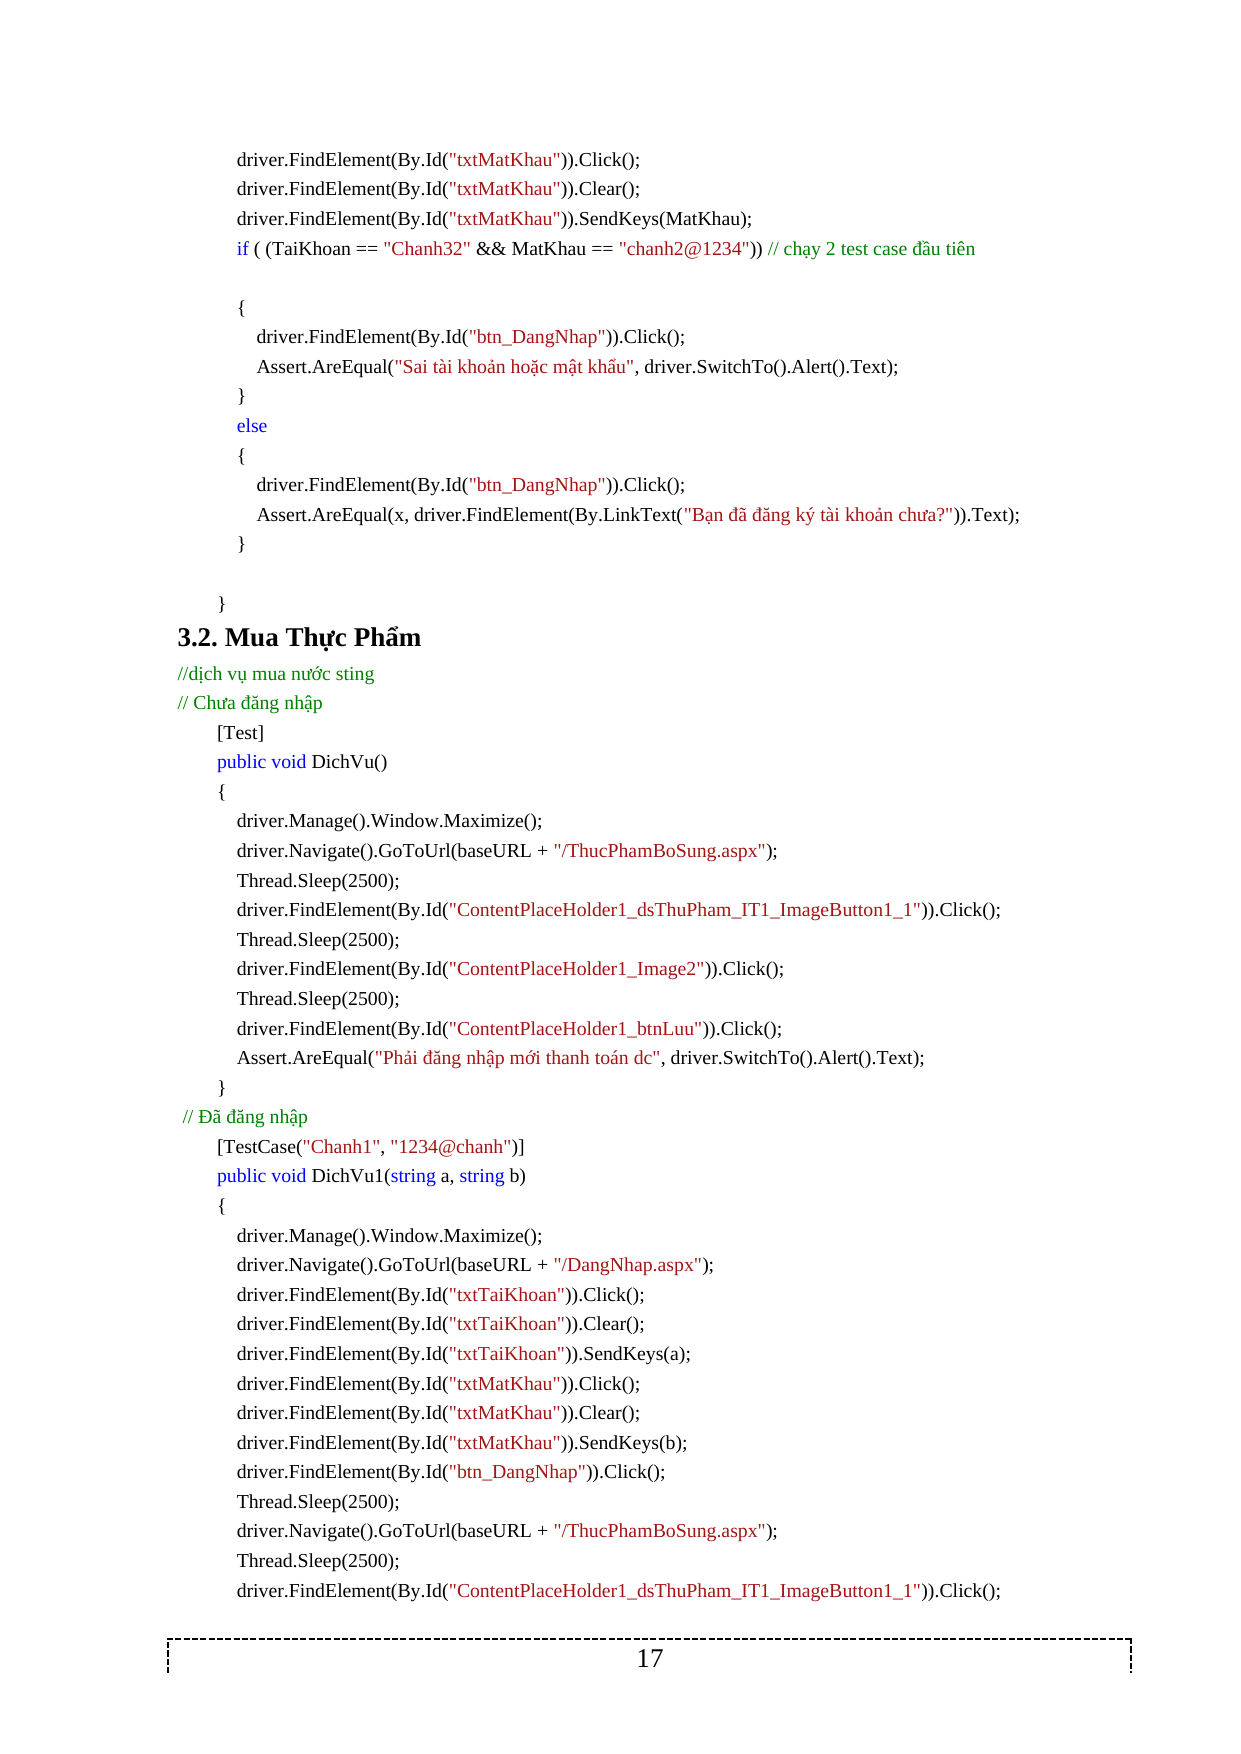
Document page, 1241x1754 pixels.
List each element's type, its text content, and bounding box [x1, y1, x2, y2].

text [Test] [177, 721, 1122, 743]
text Thread.Sleep(2500); [177, 987, 1122, 1010]
text } [177, 1076, 1122, 1098]
text driver.FindElement(By.Id("txtTaiKhoan")).Click(); [177, 1283, 1122, 1306]
text driver.FindElement(By.Id("btn_DangNhap")).Click(); [177, 1460, 1122, 1483]
text { [177, 296, 1122, 318]
text public void DichVu() [177, 750, 1122, 773]
text driver.FindElement(By.Id("txtMatKhau")).Click(); [177, 148, 1122, 171]
text driver.FindElement(By.Id("txtMatKhau")).SendKeys(MatKhau); [177, 207, 1122, 230]
text { [177, 780, 1122, 803]
text driver.Navigate().GoToUrl(baseURL + "/ThucPhamBoSung.aspx"); [177, 839, 1122, 862]
text driver.FindElement(By.Id("ContentPlaceHolder1_dsThuPham_IT1_ImageButton1_1")).Click(); [177, 898, 1122, 921]
text driver.FindElement(By.Id("ContentPlaceHolder1_Image2")).Click(); [177, 957, 1122, 980]
text // Chưa đăng nhập [177, 691, 1122, 714]
text driver.FindElement(By.Id("txtMatKhau")).Clear(); [177, 1401, 1122, 1424]
text driver.FindElement(By.Id("btn_DangNhap")).Click(); [177, 473, 1122, 496]
text } [177, 591, 1122, 614]
text else [177, 414, 1122, 437]
text { [177, 1194, 1122, 1217]
text driver.Navigate().GoToUrl(baseURL + "/DangNhap.aspx"); [177, 1253, 1122, 1276]
text { [177, 443, 1122, 466]
text driver.FindElement(By.Id("txtTaiKhoan")).SendKeys(a); [177, 1342, 1122, 1365]
text driver.FindElement(By.Id("txtMatKhau")).SendKeys(b); [177, 1431, 1122, 1453]
text Thread.Sleep(2500); [177, 928, 1122, 951]
text Thread.Sleep(2500); [177, 868, 1122, 891]
text Assert.AreEqual("Sai tài khoản hoặc mật khẩu", driver.SwitchTo().Alert().Text); [177, 355, 1122, 378]
text Thread.Sleep(2500); [177, 1549, 1122, 1572]
text driver.FindElement(By.Id("txtMatKhau")).Click(); [177, 1371, 1122, 1394]
text driver.FindElement(By.Id("ContentPlaceHolder1_dsThuPham_IT1_ImageButton1_1")).Click(); [177, 1578, 1122, 1601]
text driver.Navigate().GoToUrl(baseURL + "/ThucPhamBoSung.aspx"); [177, 1519, 1122, 1542]
text Assert.AreEqual(x, driver.FindElement(By.LinkText("Bạn đã đăng ký tài khoản chưa?")).Text); [177, 503, 1122, 526]
text [TestCase("Chanh1", "1234@chanh")] [177, 1135, 1122, 1158]
text } [177, 532, 1122, 555]
text driver.FindElement(By.Id("btn_DangNhap")).Click(); [177, 325, 1122, 348]
subtitle Mua Thực Phẩm [177, 621, 1122, 652]
text //dịch vụ mua nước sting [177, 661, 1122, 684]
text Thread.Sleep(2500); [177, 1490, 1122, 1513]
text driver.FindElement(By.Id("txtMatKhau")).Clear(); [177, 177, 1122, 200]
text public void DichVu1(string a, string b) [177, 1164, 1122, 1187]
text Assert.AreEqual("Phải đăng nhập mới thanh toán dc", driver.SwitchTo().Alert().Text); [177, 1046, 1122, 1069]
text driver.Manage().Window.Maximize(); [177, 809, 1122, 832]
text driver.Manage().Window.Maximize(); [177, 1223, 1122, 1246]
text if ( (TaiKhoan == "Chanh32" && MatKhau == "chanh2@1234")) // chạy 2 test case đầu tiên [177, 236, 1122, 259]
text driver.FindElement(By.Id("txtTaiKhoan")).Clear(); [177, 1312, 1122, 1335]
text } [177, 384, 1122, 407]
text // Đã đăng nhập [177, 1105, 1122, 1128]
text driver.FindElement(By.Id("ContentPlaceHolder1_btnLuu")).Click(); [177, 1016, 1122, 1039]
